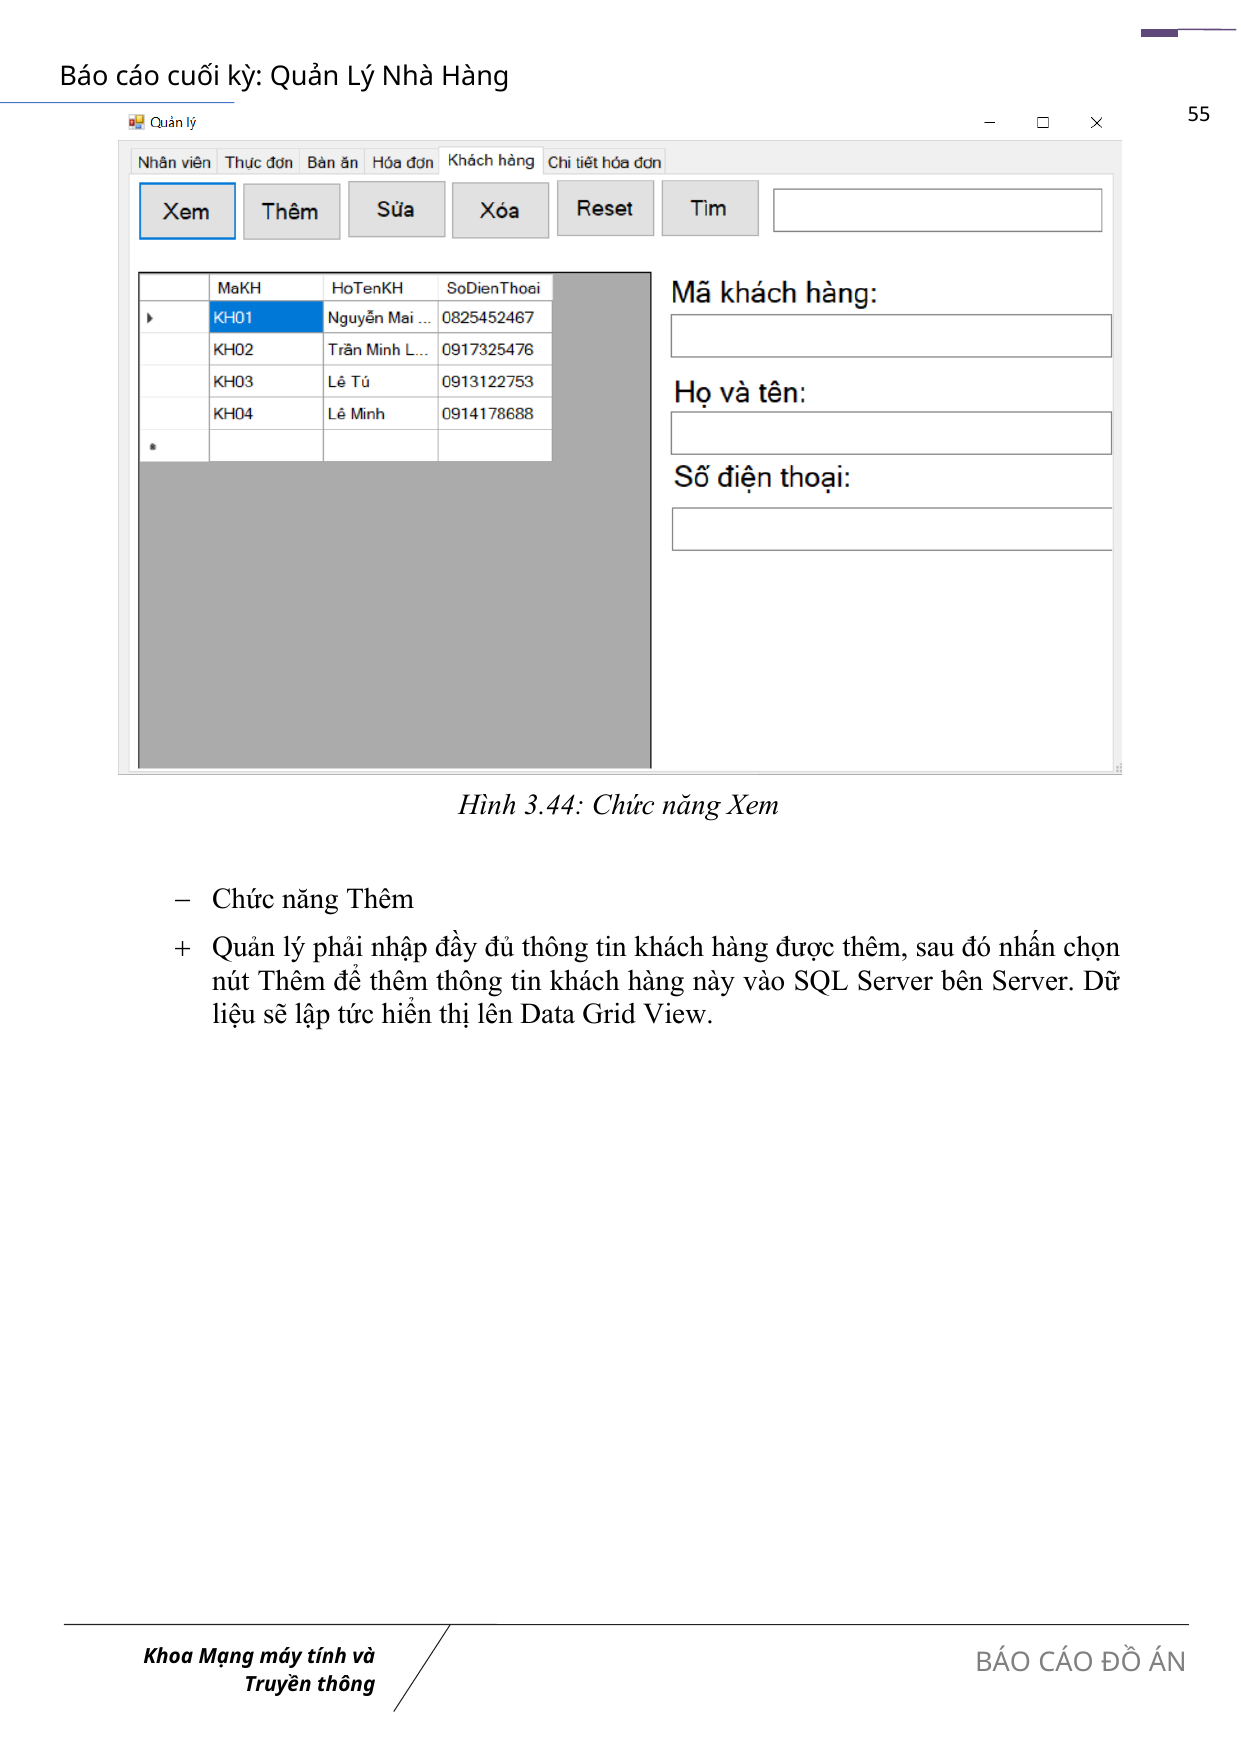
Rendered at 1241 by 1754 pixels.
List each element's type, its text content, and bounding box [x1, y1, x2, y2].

list Quản lý phải nhập đầy đủ thông tin khách hàng được thêm, sau đó nhấn chọn nút Thêm để thêm thông tin khách hàng này vào SQL Server bên Server. Dữ liệu sẽ lập tức hiển thị lên Data Grid View. [174, 927, 1122, 1030]
picture [118, 105, 1123, 775]
list Chức năng Thêm [174, 879, 1122, 914]
text Hình 3.44: Chức năng Xem [118, 787, 1122, 820]
